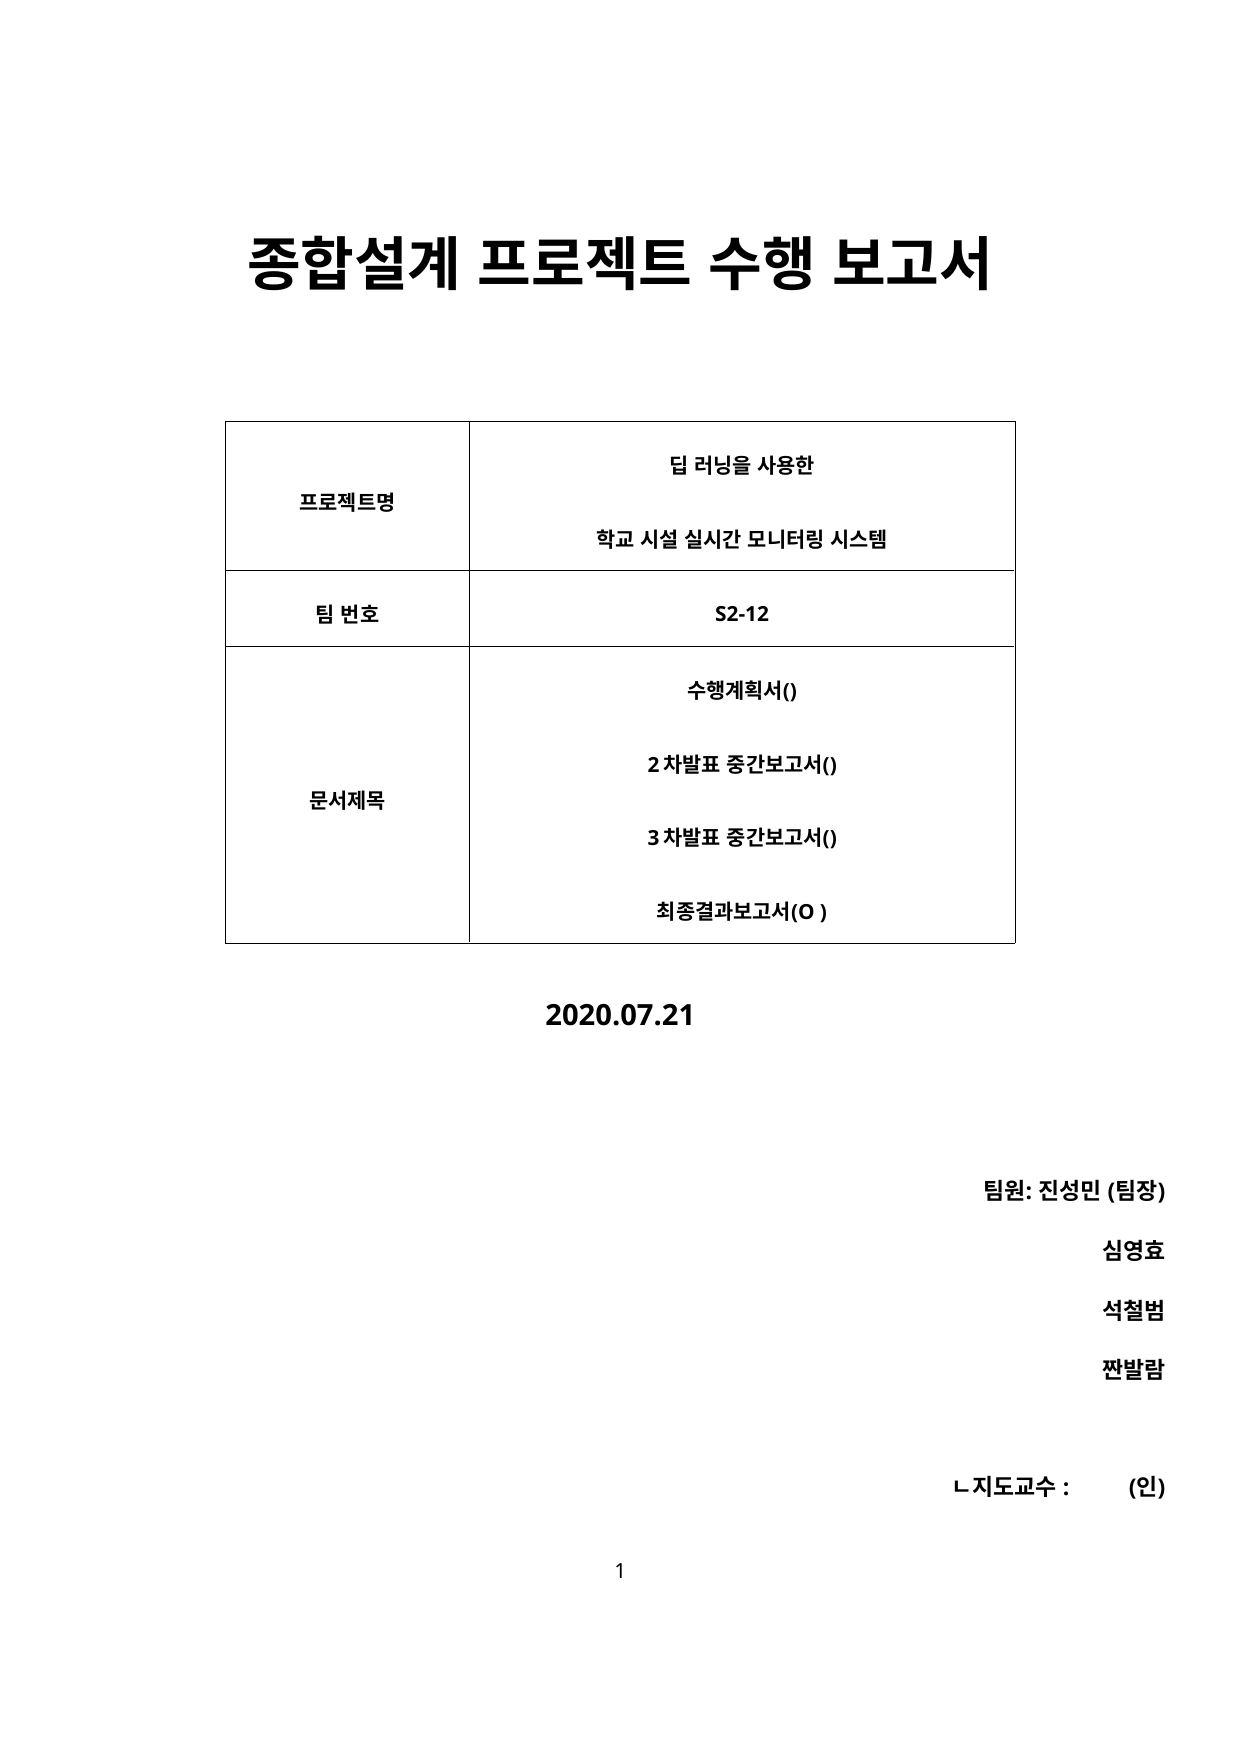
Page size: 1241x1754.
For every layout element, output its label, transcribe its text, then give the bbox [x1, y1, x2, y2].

table_header 프로젝트명 [226, 422, 469, 570]
text 팀원: 진성민 (팀장) [75, 1173, 1165, 1206]
table_cell 문서제목 [226, 647, 469, 942]
text 심영효 [75, 1233, 1165, 1266]
text ㄴ지도교수 : (인) [75, 1468, 1165, 1502]
table_cell 수행계획서() 2차발표 중간보고서() 3차발표 중간보고서() 최종결과보고서(O ) [470, 646, 1015, 942]
table_header 딥 러닝을 사용한 학교 시설 실시간 모니터링 시스템 [470, 422, 1015, 570]
table_cell 팀 번호 [226, 571, 469, 646]
text 종합설계 프로젝트 수행 보고서 [75, 218, 1165, 302]
text 2020.07.21 [75, 994, 1165, 1034]
table_cell S2-12 [470, 570, 1015, 646]
text 짠발람 [75, 1352, 1165, 1386]
text 석철범 [75, 1293, 1165, 1326]
